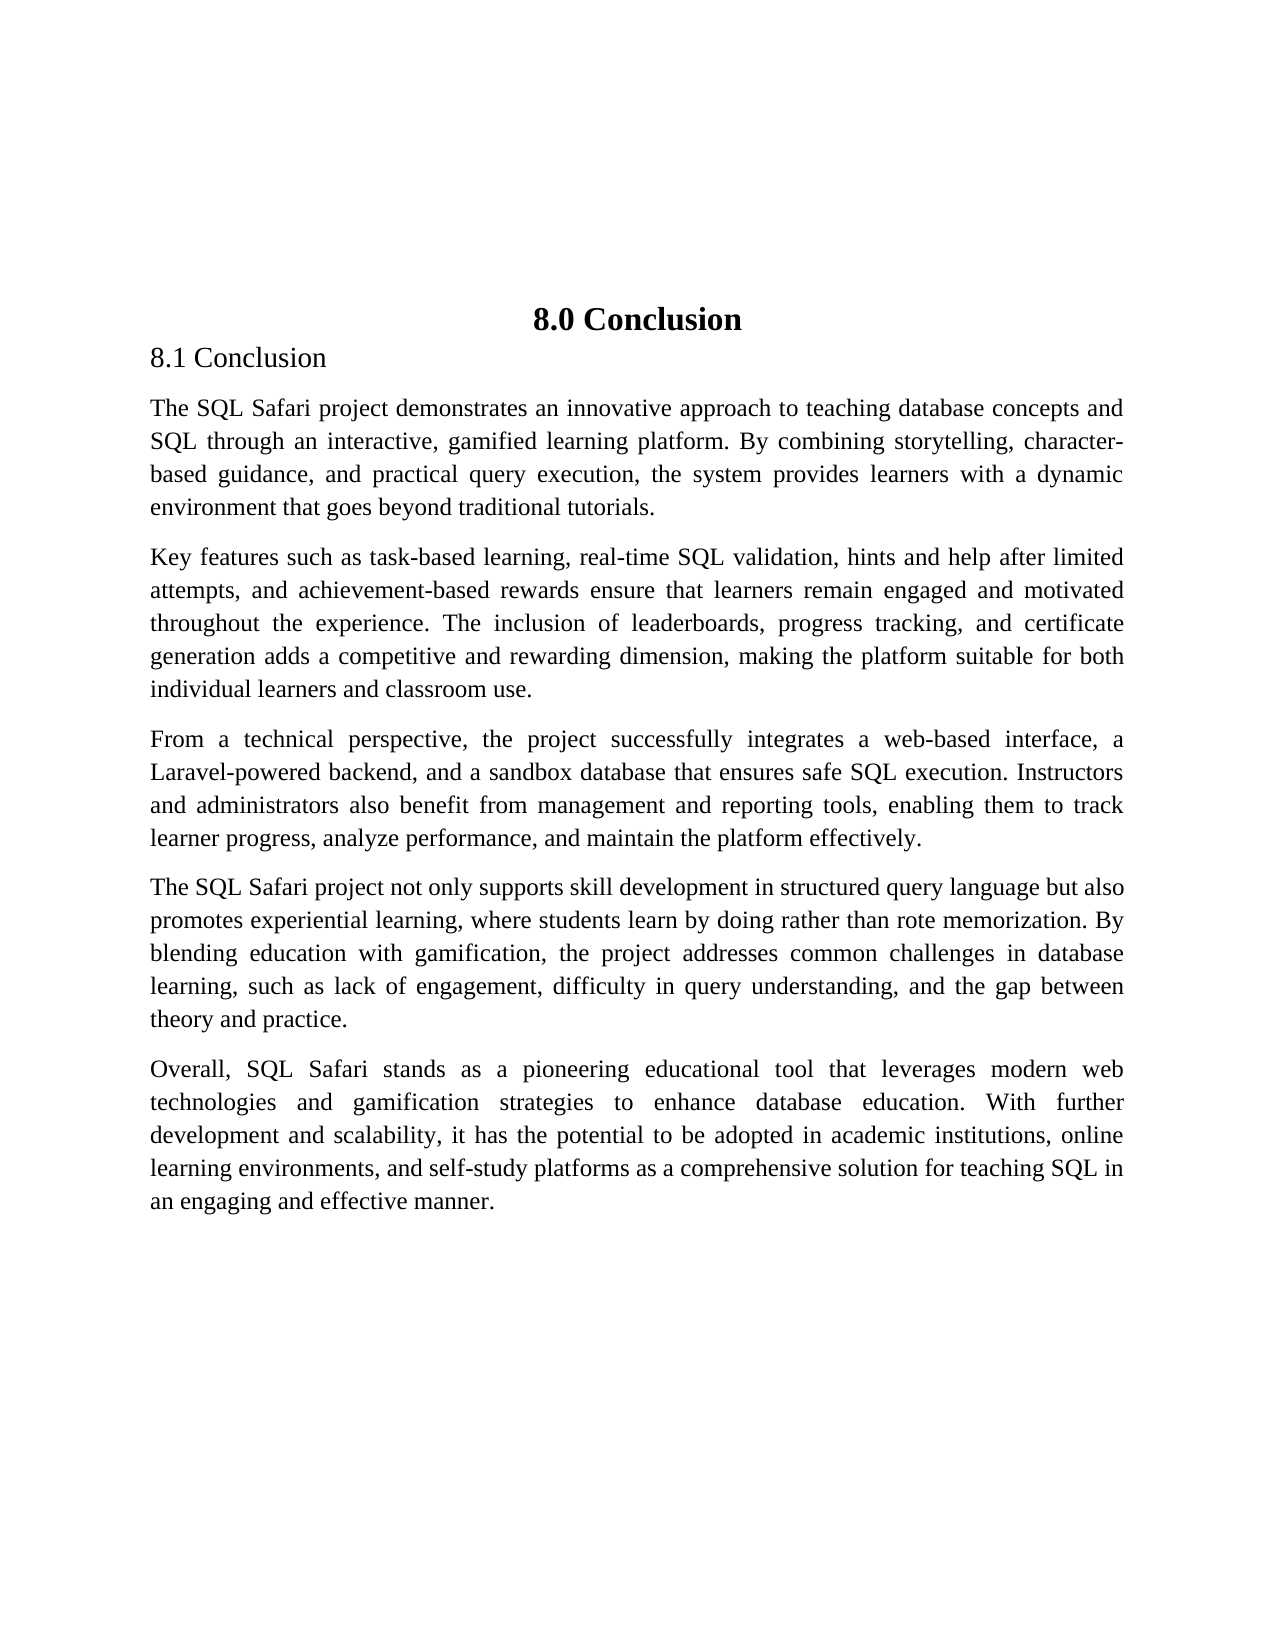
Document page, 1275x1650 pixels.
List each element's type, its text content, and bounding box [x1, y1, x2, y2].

text Overall, SQL Safari stands as a pioneering educational tool that leverages modern web technologies and gamification strategies to enhance database education. With further development and scalability, it has the potential to be adopted in academic institutions, online learning environments, and self-study platforms as a comprehensive solution for teaching SQL in an engaging and effective manner. [150, 1054, 1125, 1215]
text Key features such as task-based learning, real-time SQL validation, hints and help after limited attempts, and achievement-based rewards ensure that learners remain engaged and motivated throughout the experience. The inclusion of leaderboards, progress tracking, and certificate generation adds a competitive and rewarding dimension, making the platform suitable for both individual learners and classroom use. [150, 542, 1125, 703]
text From a technical perspective, the project successfully integrates a web-based interface, a Laravel-powered backend, and a sandbox database that ensures safe SQL execution. Instructors and administrators also benefit from management and reporting tools, enabling them to track learner progress, analyze performance, and maintain the platform effectively. [150, 724, 1125, 851]
subtitle 8.0 Conclusion [150, 299, 1125, 337]
text The SQL Safari project demonstrates an innovative approach to teaching database concepts and SQL through an interactive, gamified learning platform. By combining storytelling, character-based guidance, and practical query execution, the system provides learners with a dynamic environment that goes beyond traditional tutorials. [150, 393, 1125, 521]
text The SQL Safari project not only supports skill development in structured query language but also promotes experiential learning, where students learn by doing rather than rote memorization. By blending education with gamification, the project addresses common challenges in database learning, such as lack of engagement, difficulty in query understanding, and the gap between theory and practice. [150, 872, 1125, 1033]
subtitle 8.1 Conclusion [150, 340, 1125, 374]
